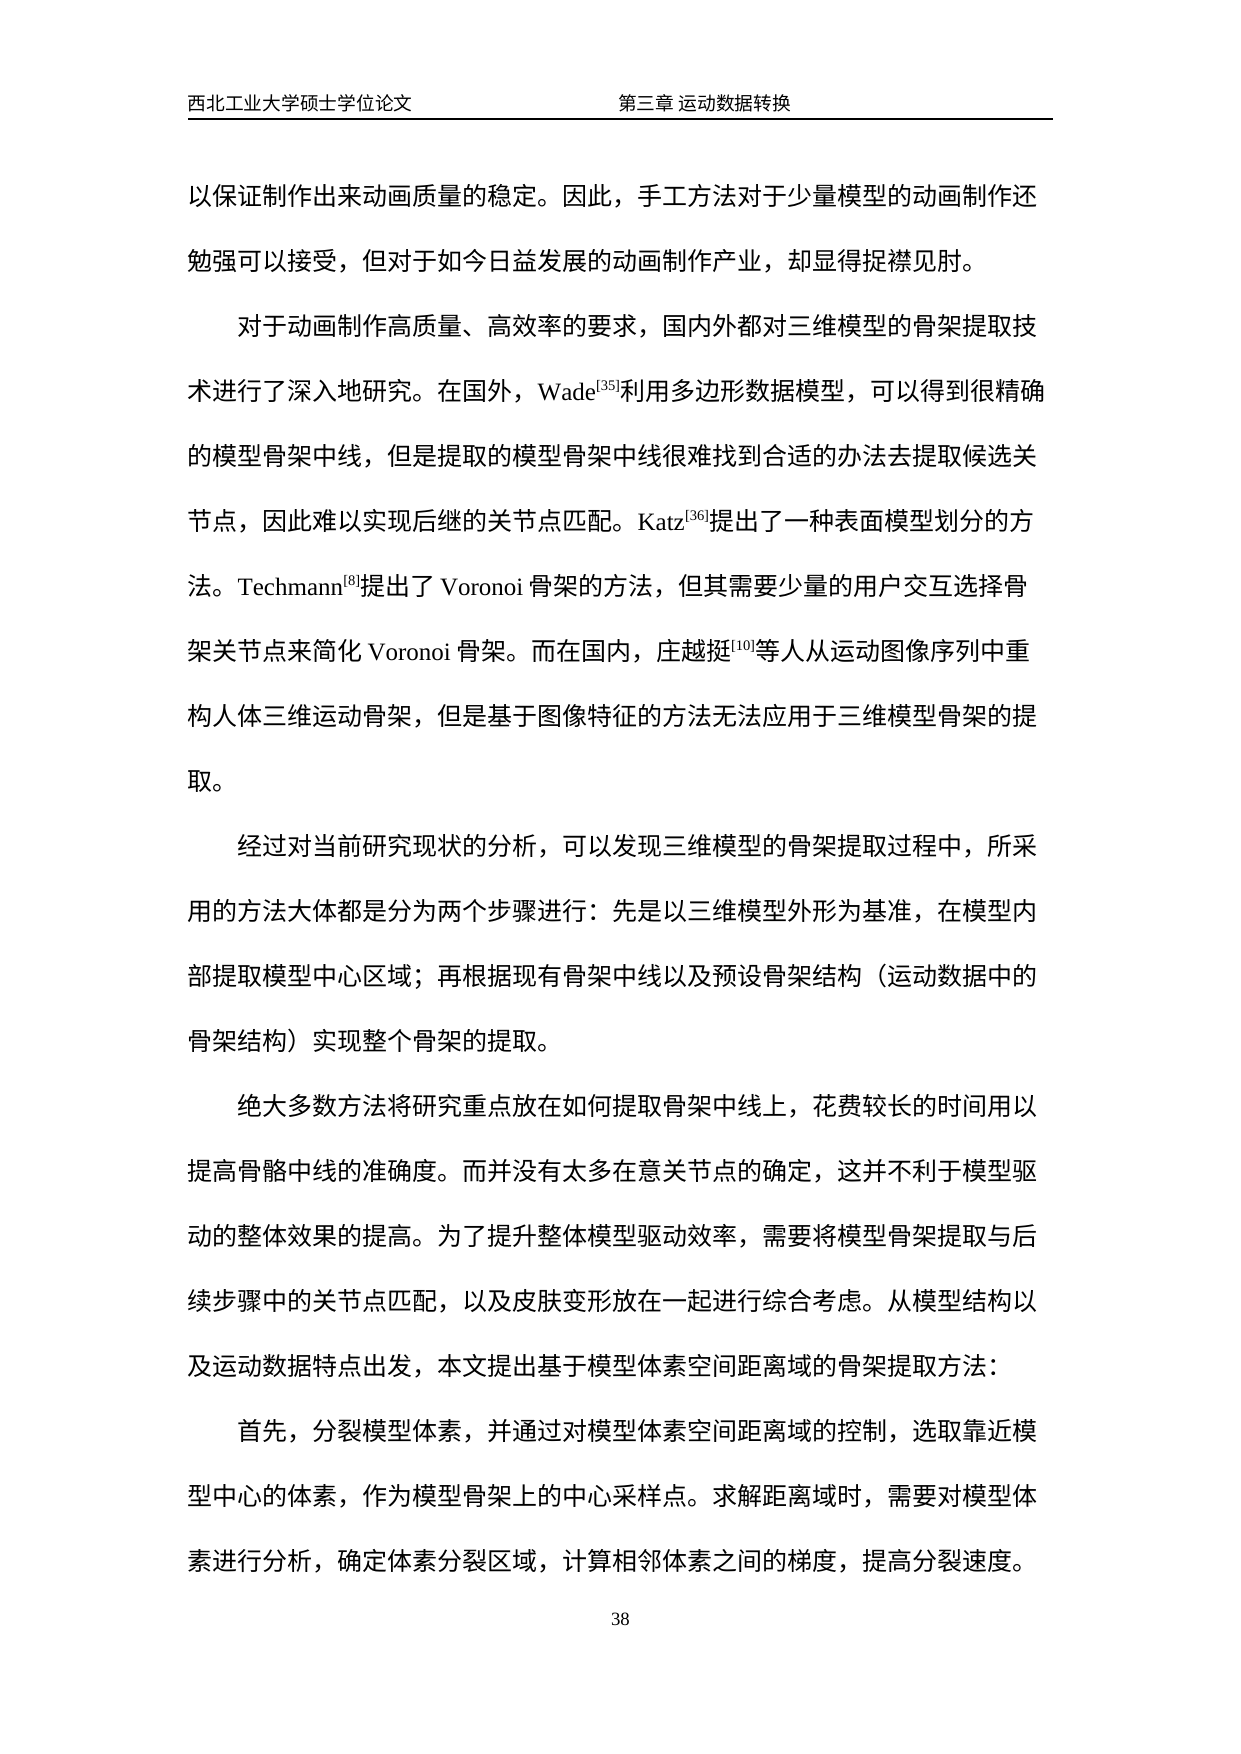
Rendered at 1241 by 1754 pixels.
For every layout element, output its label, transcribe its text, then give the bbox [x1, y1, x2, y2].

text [187, 162, 1053, 292]
text 经过对当前研究现状的分析，可以发现三维模型的骨架提取过程中，所采用的方法大体都是分为两个步骤进行：先是以三维模型外形为基准，在模型内部提取模型中心区域；再根据现有骨架中线以及预设骨架结构（运动数据中的骨架结构）实现整个骨架的提取。 [187, 812, 1053, 1072]
text 绝大多数方法将研究重点放在如何提取骨架中线上，花费较长的时间用以提高骨骼中线的准确度。而并没有太多在意关节点的确定，这并不利于模型驱动的整体效果的提高。为了提升整体模型驱动效率，需要将模型骨架提取与后续步骤中的关节点匹配，以及皮肤变形放在一起进行综合考虑。从模型结构以及运动数据特点出发，本文提出基于模型体素空间距离域的骨架提取方法： [187, 1072, 1053, 1397]
text 对于动画制作高质量、高效率的要求，国内外都对三维模型的骨架提取技术进行了深入地研究。在国外，Wade[35]利用多边形数据模型，可以得到很精确的模型骨架中线，但是提取的模型骨架中线很难找到合适的办法去提取候选关节点，因此难以实现后继的关节点匹配。Katz[36]提出了一种表面模型划分的方法。Techmann[8]提出了Voronoi骨架的方法，但其需要少量的用户交互选择骨架关节点来简化Voronoi骨架。而在国内，庄越挺[10]等人从运动图像序列中重构人体三维运动骨架，但是基于图像特征的方法无法应用于三维模型骨架的提取。 [187, 292, 1053, 812]
text 首先，分裂模型体素，并通过对模型体素空间距离域的控制，选取靠近模型中心的体素，作为模型骨架上的中心采样点。求解距离域时，需要对模型体素进行分析，确定体素分裂区域，计算相邻体素之间的梯度，提高分裂速度。 [187, 1397, 1053, 1592]
